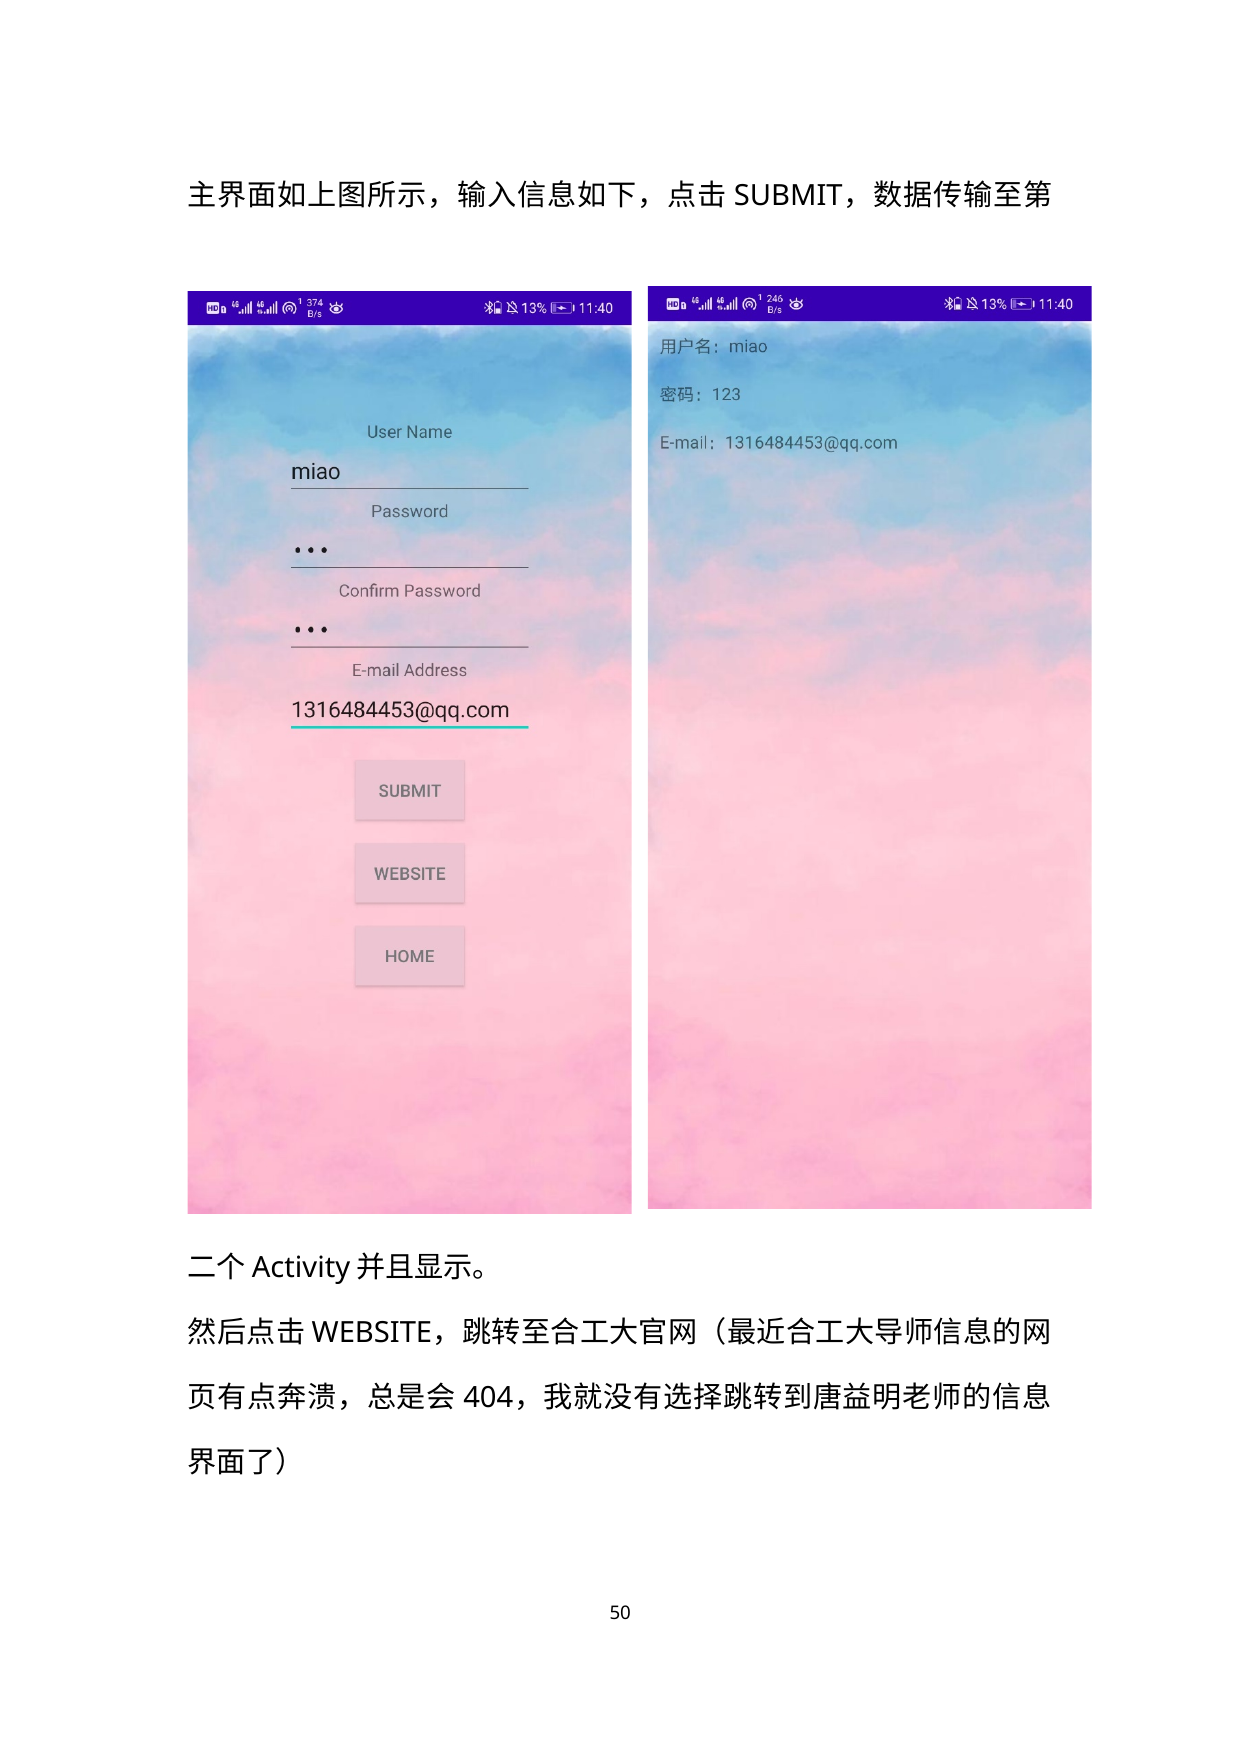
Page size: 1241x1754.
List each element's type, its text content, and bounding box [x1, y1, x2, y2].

picture [187, 291, 632, 1214]
picture [647, 286, 1092, 1209]
text 然后点击WEBSITE，跳转至合工大官网（最近合工大导师信息的网页有点奔溃，总是会404，我就没有选择跳转到唐益明老师的信息界面了） [187, 1297, 1053, 1492]
